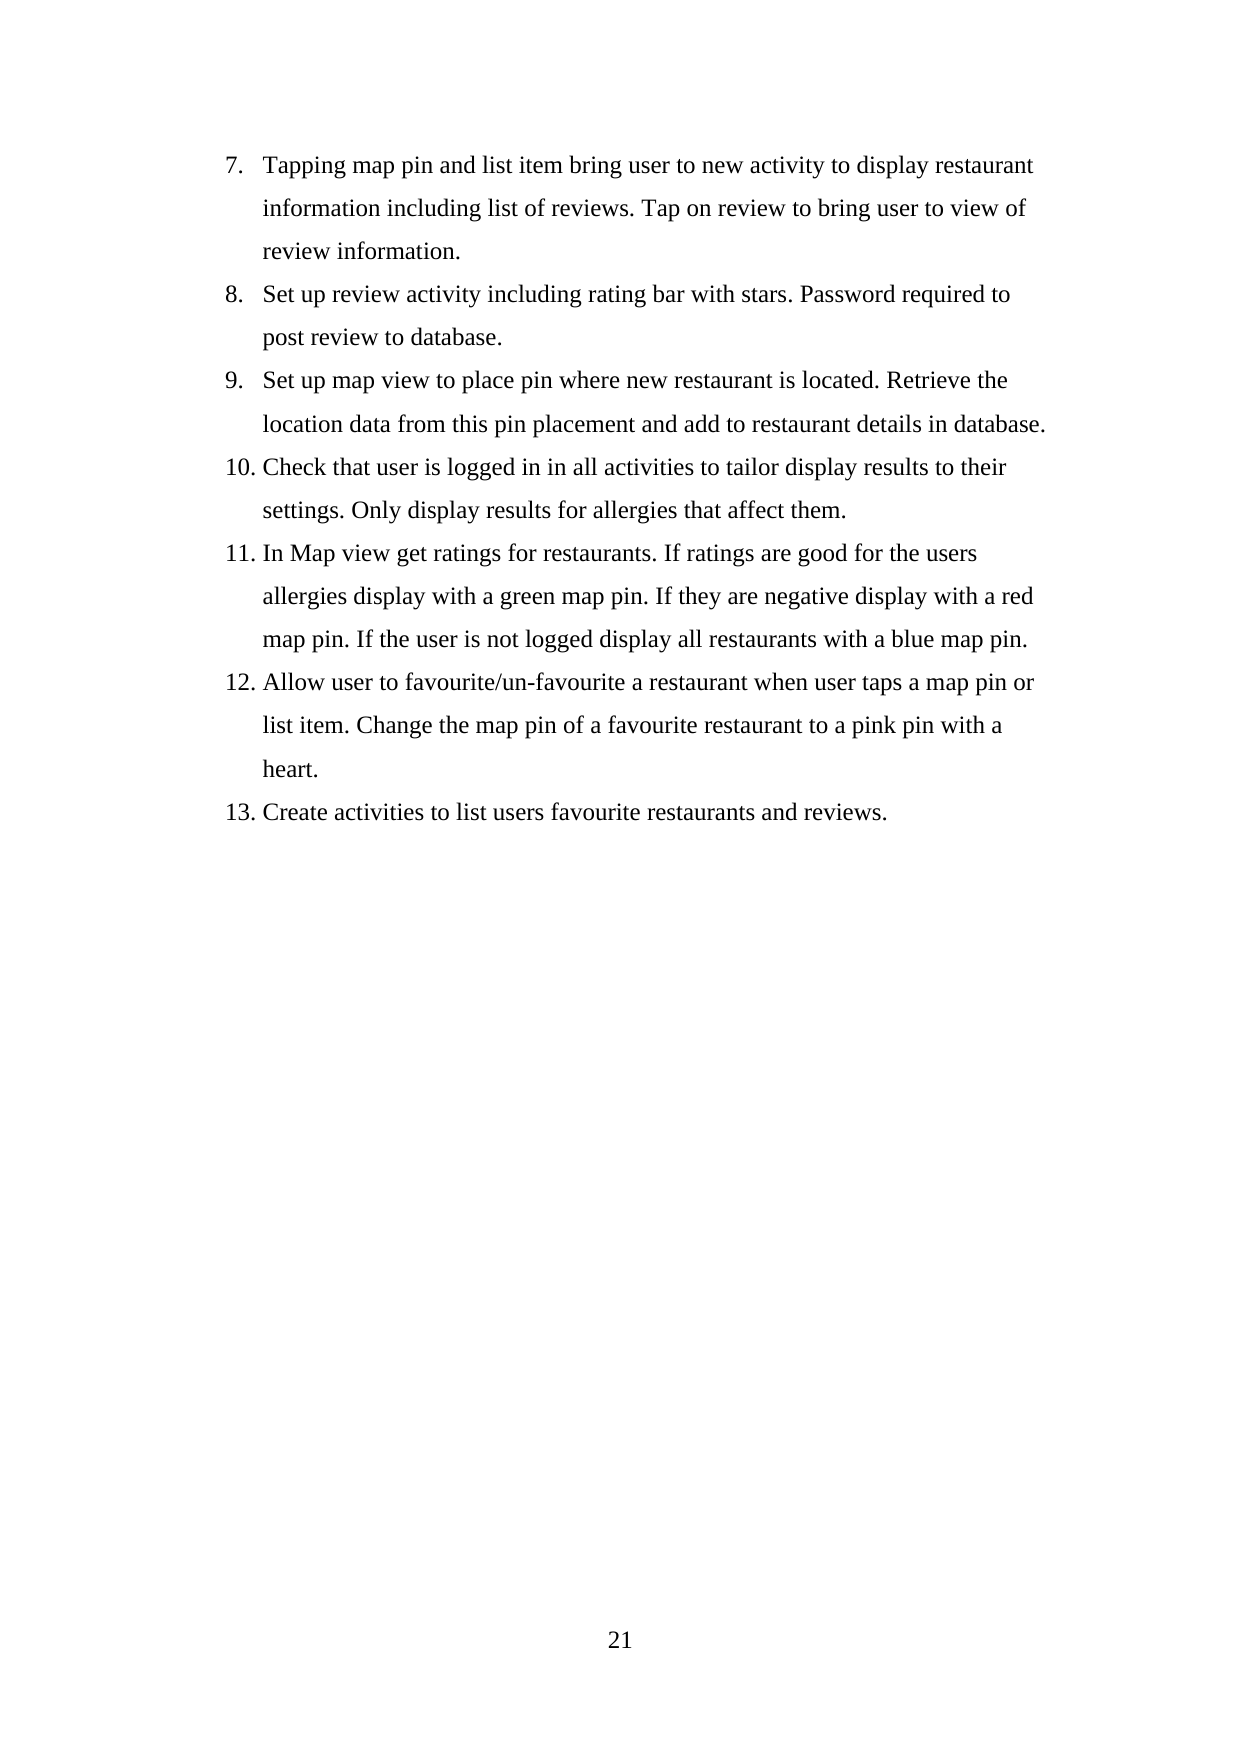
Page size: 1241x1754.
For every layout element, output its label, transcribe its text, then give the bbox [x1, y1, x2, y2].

list Create activities to list users favourite restaurants and reviews. [225, 797, 1053, 826]
list Check that user is logged in in all activities to tailor display results to their settings. Only display results for allergies that affect them. [225, 452, 1053, 524]
list Allow user to favourite/un-favourite a restaurant when user taps a map pin or list item. Change the map pin of a favourite restaurant to a pink pin with a heart. [225, 667, 1053, 782]
list Tapping map pin and list item bring user to new activity to display restaurant information including list of reviews. Tap on review to bring user to view of review information. [225, 150, 1053, 265]
list In Map view get ratings for restaurants. If ratings are good for the users allergies display with a green map pin. If they are negative display with a red map pin. If the user is not logged display all restaurants with a blue map pin. [225, 538, 1053, 653]
list Set up review activity including rating bar with stars. Password required to post review to database. [225, 279, 1053, 351]
list Set up map view to place pin where new restaurant is located. Retrieve the location data from this pin placement and add to restaurant details in database. [225, 366, 1053, 437]
